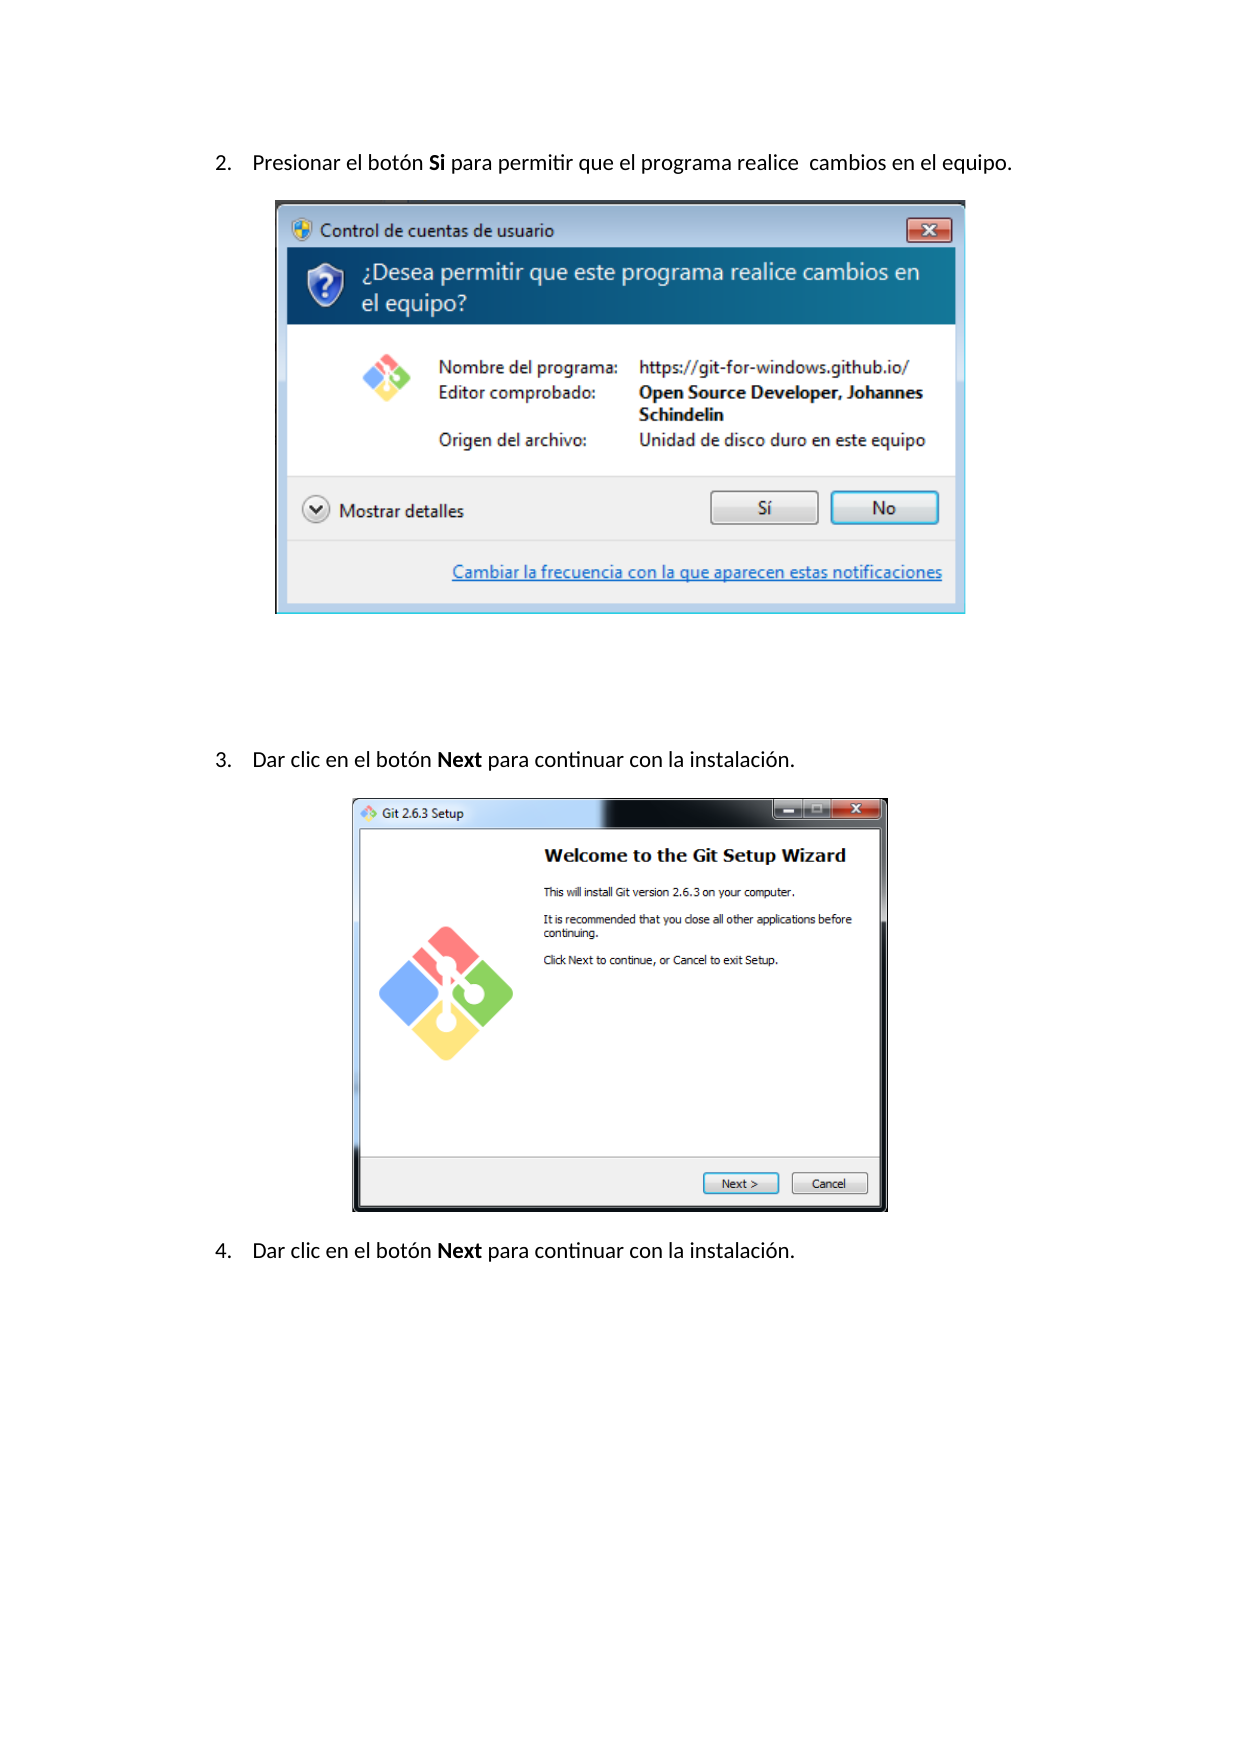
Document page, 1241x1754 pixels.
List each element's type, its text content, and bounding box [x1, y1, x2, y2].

picture [352, 798, 888, 1212]
picture [275, 200, 966, 614]
list Dar clic en el botón Next para continuar con la instalación. [215, 1237, 1063, 1264]
list Dar clic en el botón Next para continuar con la instalación. [215, 745, 1063, 773]
list Presionar el botón Si para permitir que el programa realice cambios en el equipo. [215, 148, 1063, 176]
